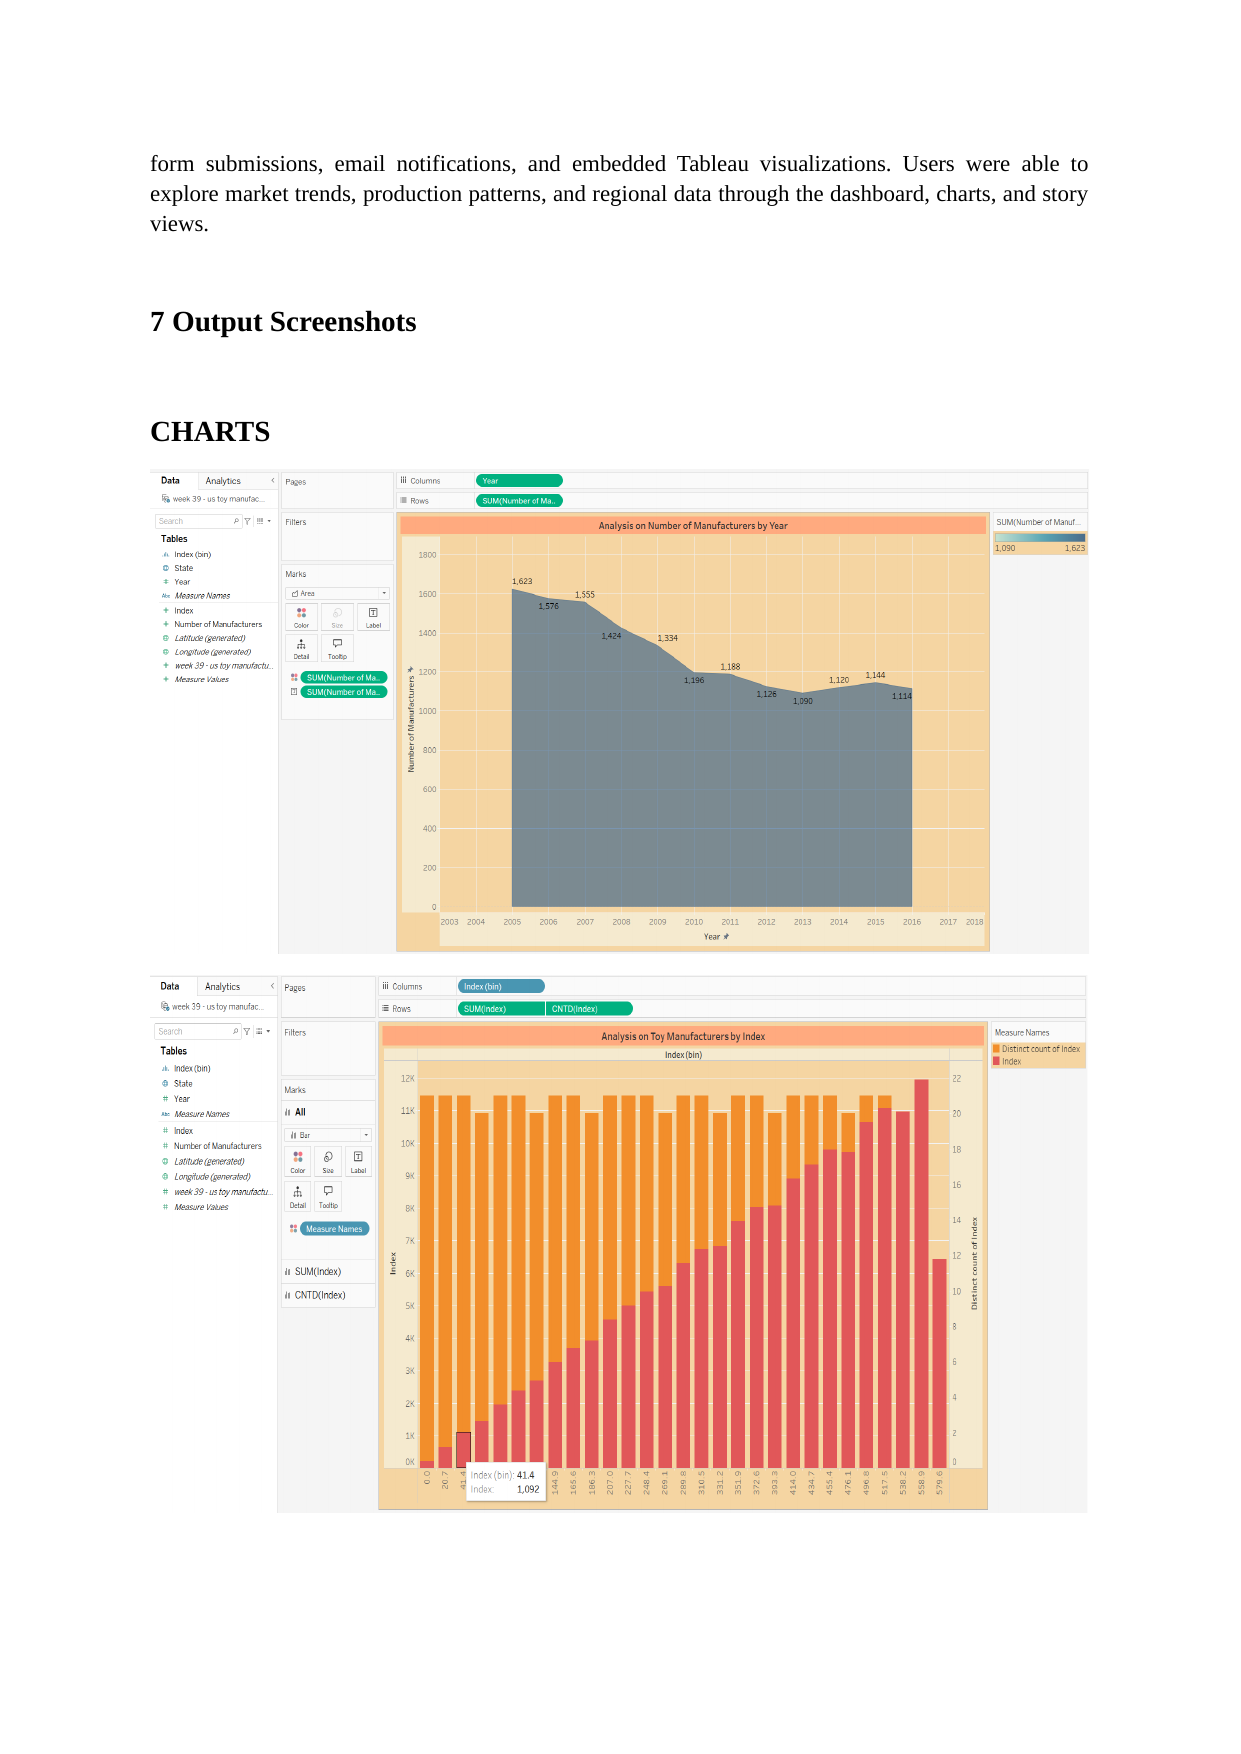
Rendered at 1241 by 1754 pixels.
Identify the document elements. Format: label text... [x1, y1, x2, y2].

text form submissions, email notifications, and embedded Tableau visualizations. Users were able to explore market trends, production patterns, and regional data through the dashboard, charts, and story views. [150, 150, 1090, 237]
text CHARTS [150, 414, 1090, 448]
picture [150, 469, 1090, 954]
text 7 Output Screenshots [150, 304, 1090, 338]
picture [150, 975, 1088, 1513]
